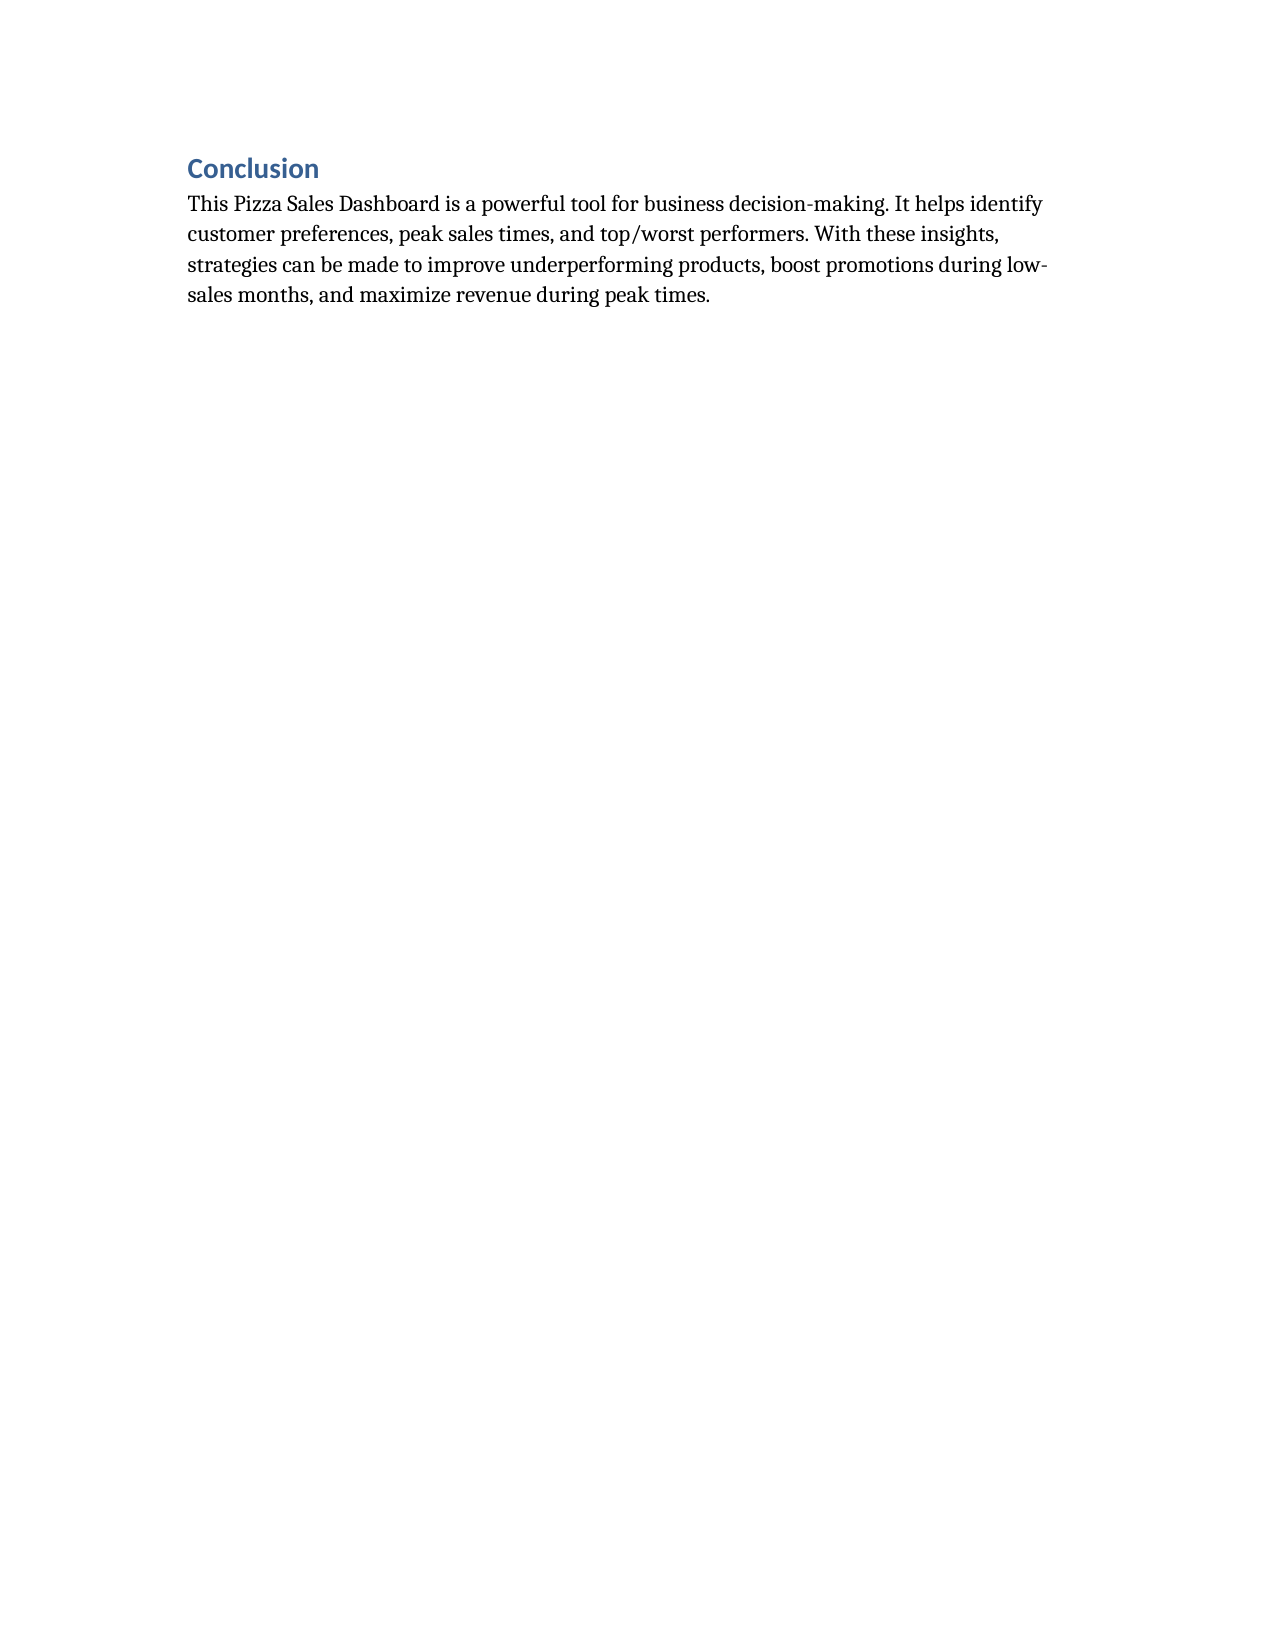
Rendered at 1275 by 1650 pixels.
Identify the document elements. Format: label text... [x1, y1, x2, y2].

text This Pizza Sales Dashboard is a powerful tool for business decision-making. It helps identify customer preferences, peak sales times, and top/worst performers. With these insights, strategies can be made to improve underperforming products, boost promotions during low-sales months, and maximize revenue during peak times. [187, 191, 1087, 308]
subtitle Conclusion [187, 150, 1087, 186]
